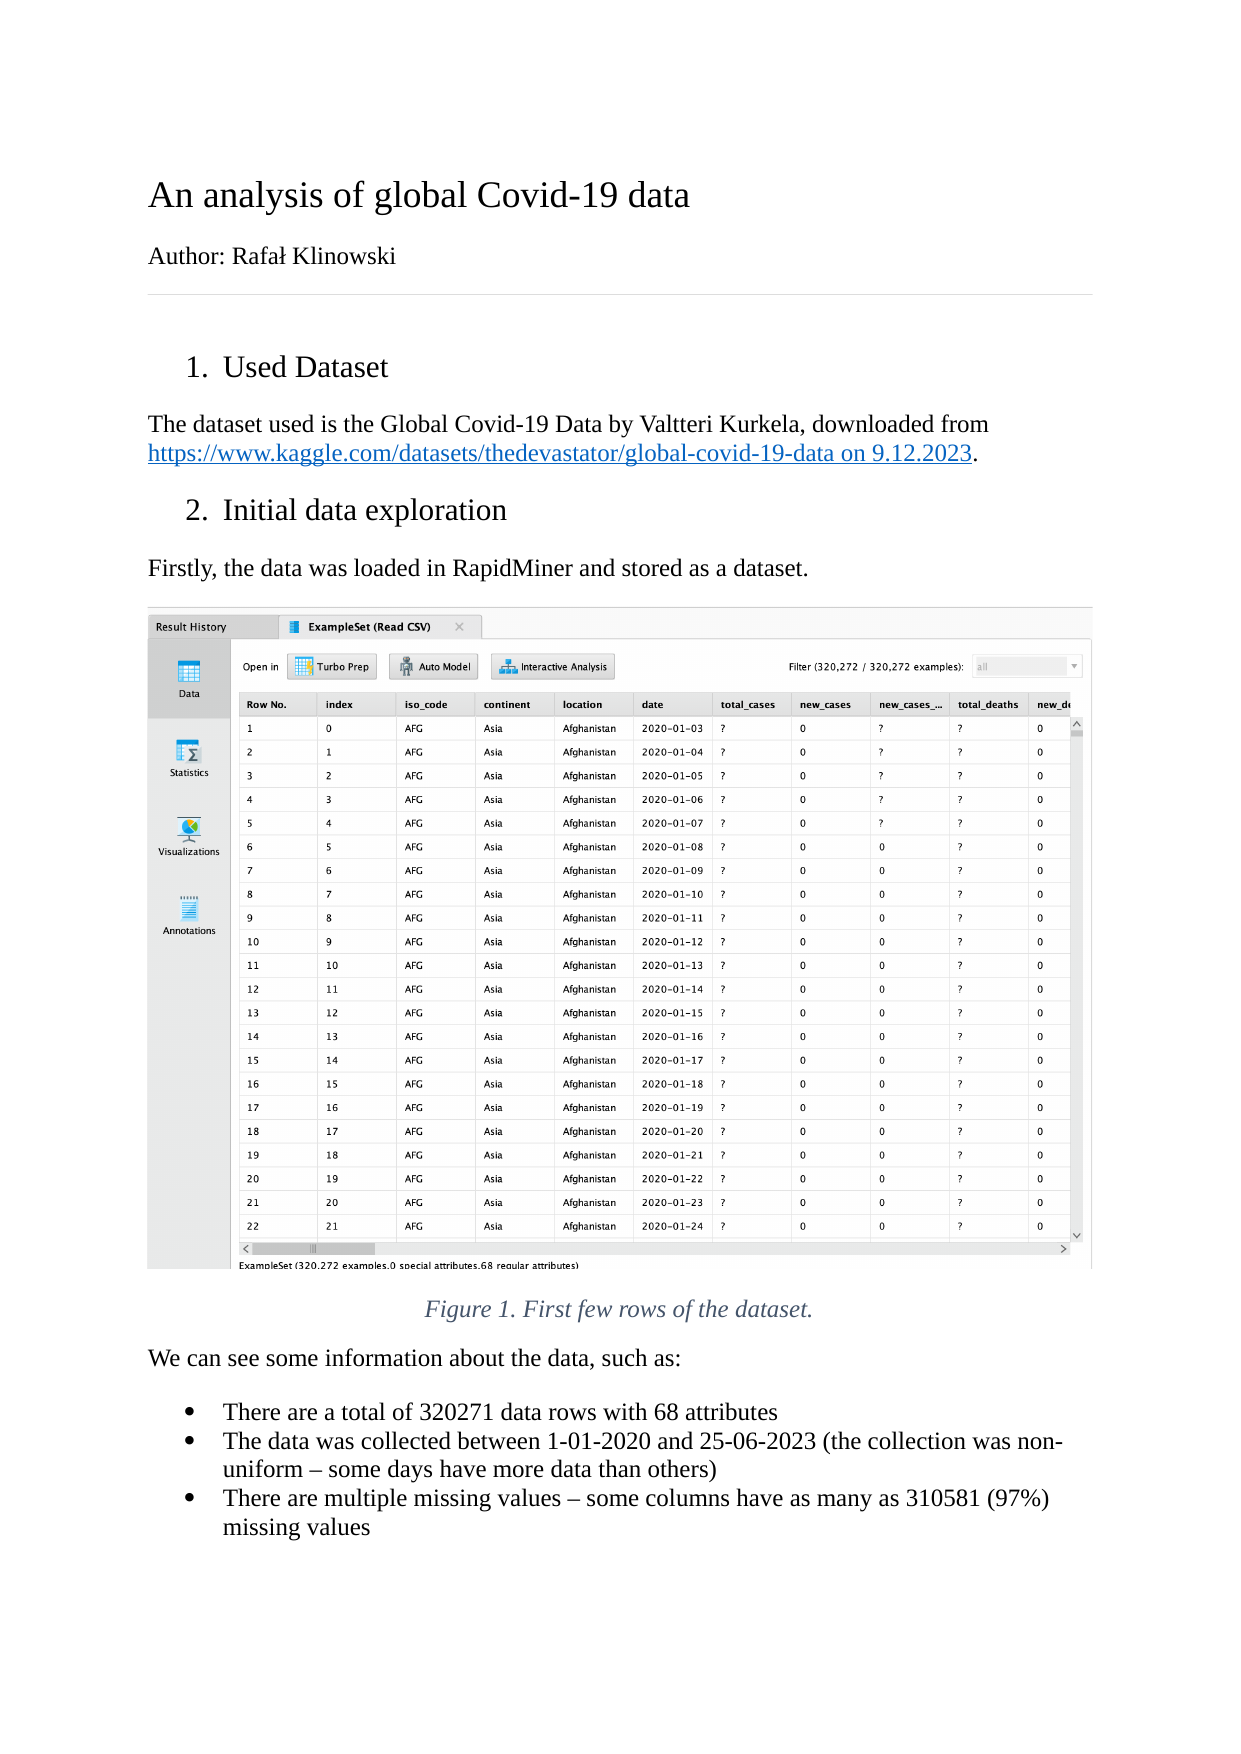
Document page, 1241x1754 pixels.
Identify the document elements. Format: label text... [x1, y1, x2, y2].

subtitle An analysis of global Covid-19 data [148, 173, 1093, 216]
text We can see some information about the data, such as: [148, 1343, 1093, 1372]
text Author: Rafał Klinowski [148, 241, 1093, 269]
subtitle Initial data exploration [185, 492, 1093, 528]
picture [147, 606, 1093, 1269]
text The dataset used is the Global Covid-19 Data by Valtteri Kurkela, downloaded from https://www.kaggle.com/datasets/thedevastator/global-covid-19-data on 9.12.2023. [148, 409, 1093, 467]
text Figure 1. First few rows of the dataset. [148, 1294, 1093, 1322]
list The data was collected between 1-01-2020 and 25-06-2023 (the collection was non-uniform – some days have more data than others) [185, 1426, 1093, 1483]
text Firstly, the data was loaded in RapidMiner and stored as a dataset. [148, 553, 1093, 581]
subtitle Used Dataset [185, 348, 1093, 384]
list There are a total of 320271 data rows with 68 attributes [185, 1397, 1093, 1426]
list There are multiple missing values – some columns have as many as 310581 (97%) missing values [185, 1483, 1093, 1541]
